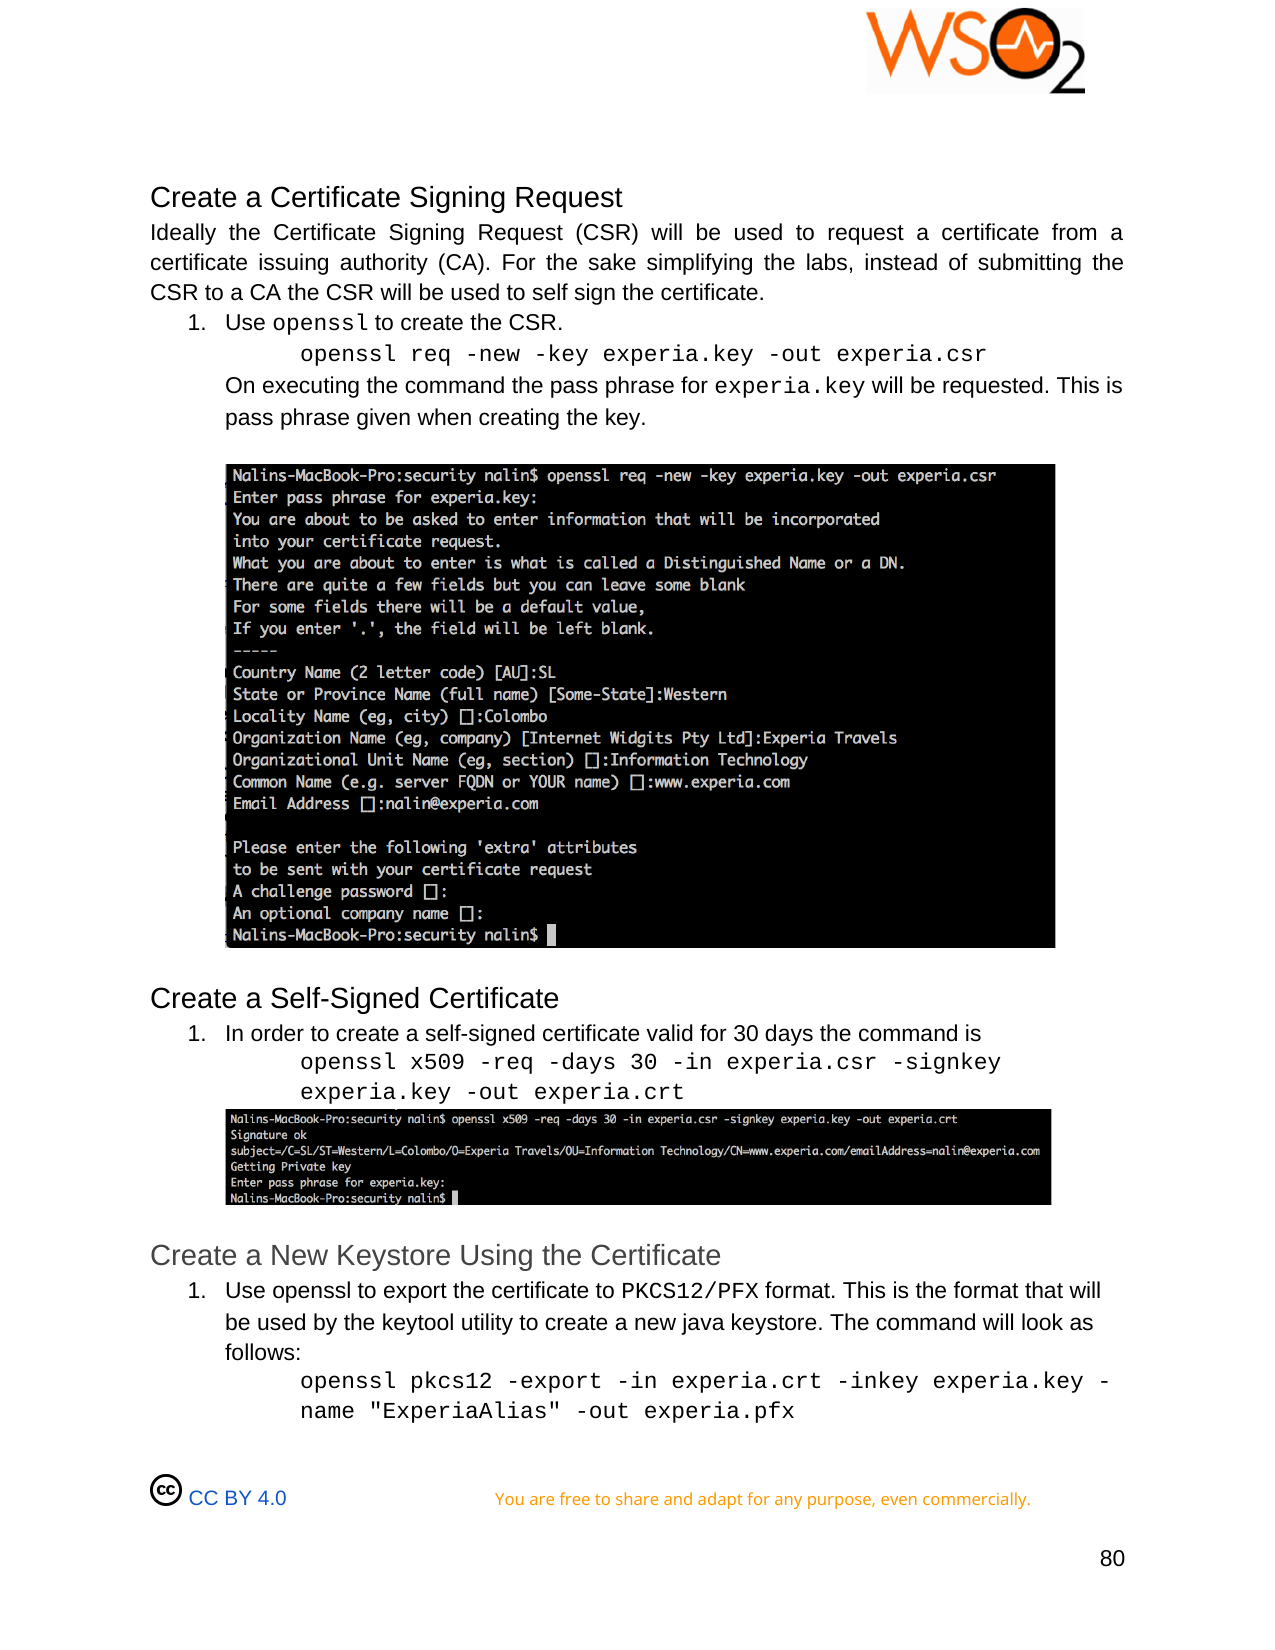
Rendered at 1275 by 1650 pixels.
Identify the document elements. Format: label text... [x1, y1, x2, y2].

picture [865, 7, 1085, 94]
list In order to create a self-signed certificate valid for 30 days the command is [187, 1020, 1125, 1046]
text openssl req -new -key experia.key -out experia.csr [225, 342, 1125, 368]
text openssl pkcs12 -export -in experia.crt -inkey experia.key -name "ExperiaAlias" -out experia.pfx [300, 1369, 1125, 1425]
text Create a Self-Signed Certificate [150, 981, 1125, 1015]
picture [225, 1109, 1052, 1205]
picture [225, 464, 1056, 948]
text Create a New Keystore Using the Certificate [150, 1238, 1125, 1272]
text Create a Certificate Signing Request [150, 180, 1125, 214]
text Ideally the Certificate Signing Request (CSR) will be used to request a certificate from a certificate issuing authority (CA). For the sake simplifying the labs, instead of submitting the CSR to a CA the CSR will be used to self sign the certificate. [150, 219, 1125, 306]
text On executing the command the pass phrase for experia.key will be requested. This is pass phrase given when creating the key. [225, 372, 1125, 430]
text openssl x509 -req -days 30 -in experia.csr -signkey experia.key -out experia.crt [300, 1050, 1125, 1106]
list Use openssl to export the certificate to PKCS12/PFX format. This is the format that will be used by the keytool utility to create a new java keystore. The command will look as follows: [187, 1277, 1125, 1366]
picture [150, 1474, 182, 1506]
list Use openssl to create the CSR. [187, 309, 1125, 338]
